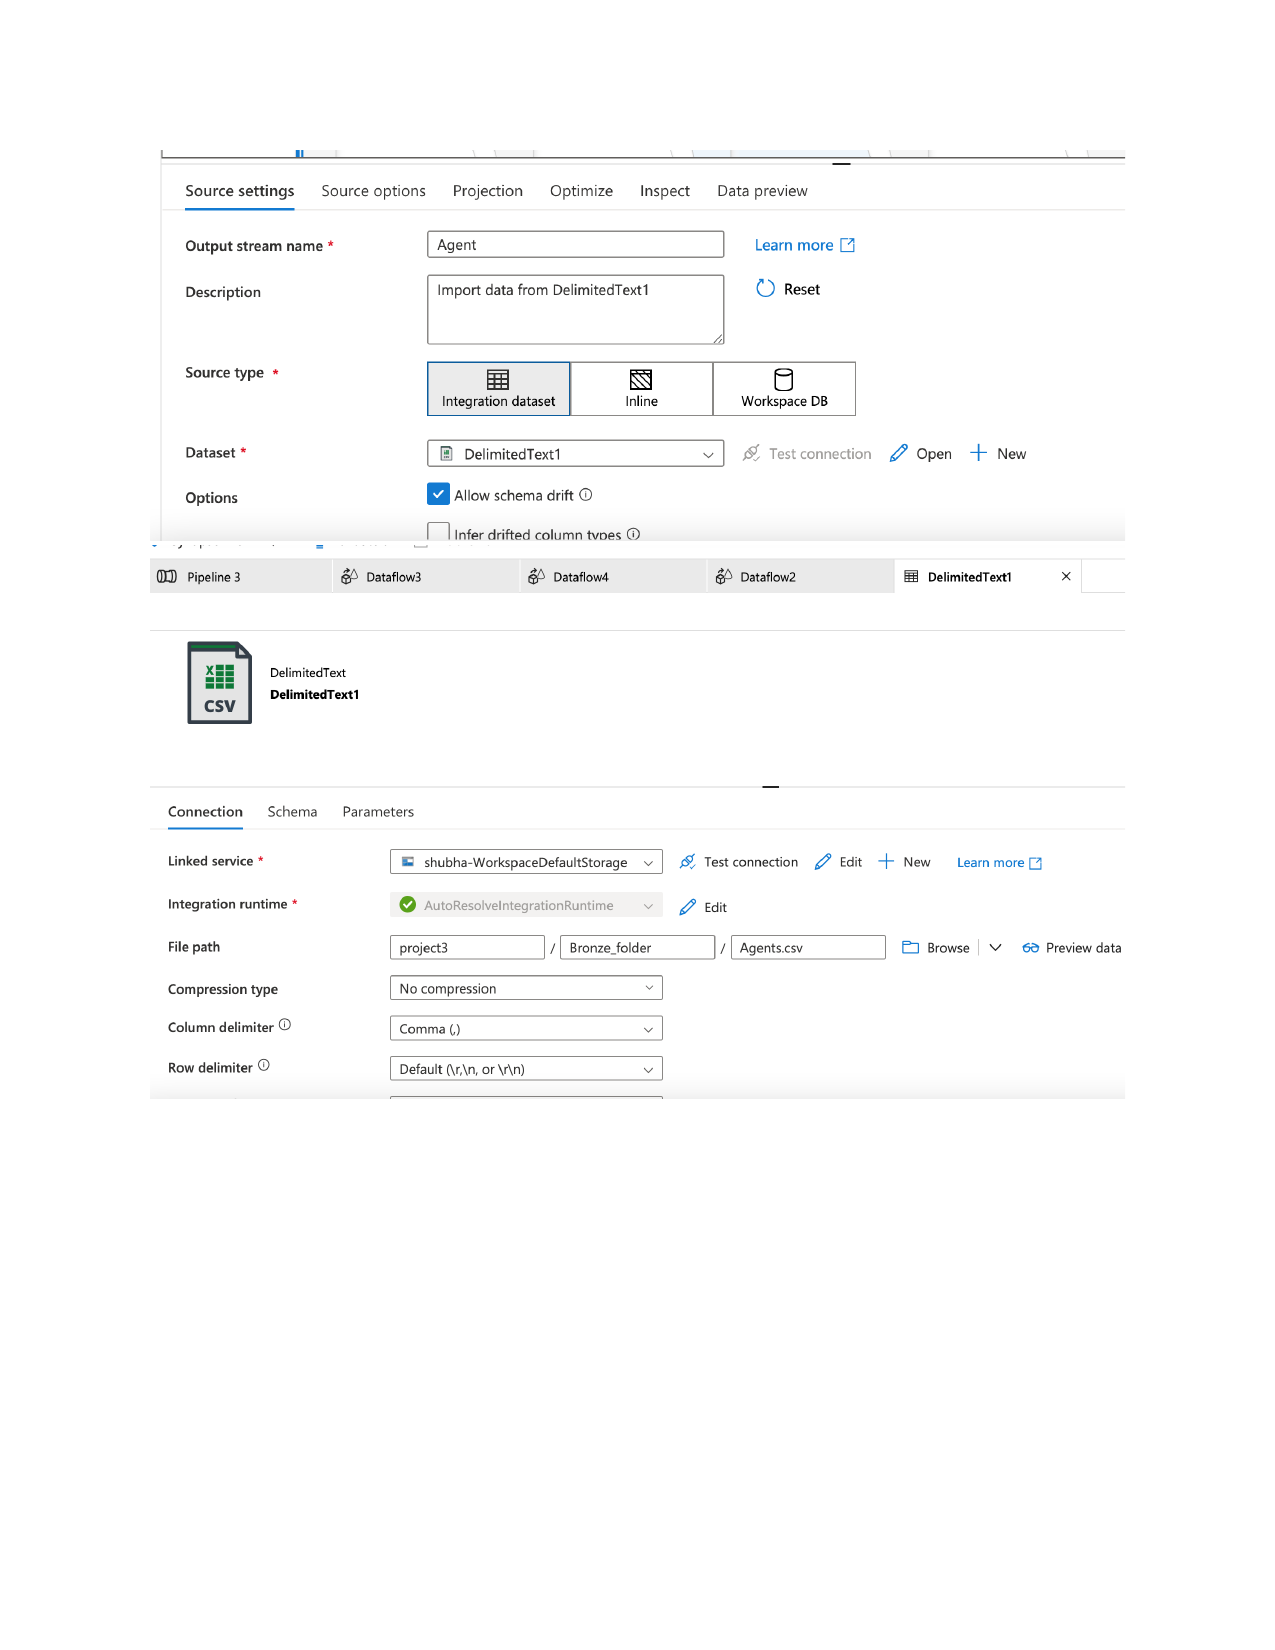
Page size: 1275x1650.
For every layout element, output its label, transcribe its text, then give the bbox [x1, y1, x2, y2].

picture [150, 150, 1125, 541]
picture [150, 545, 1125, 1099]
